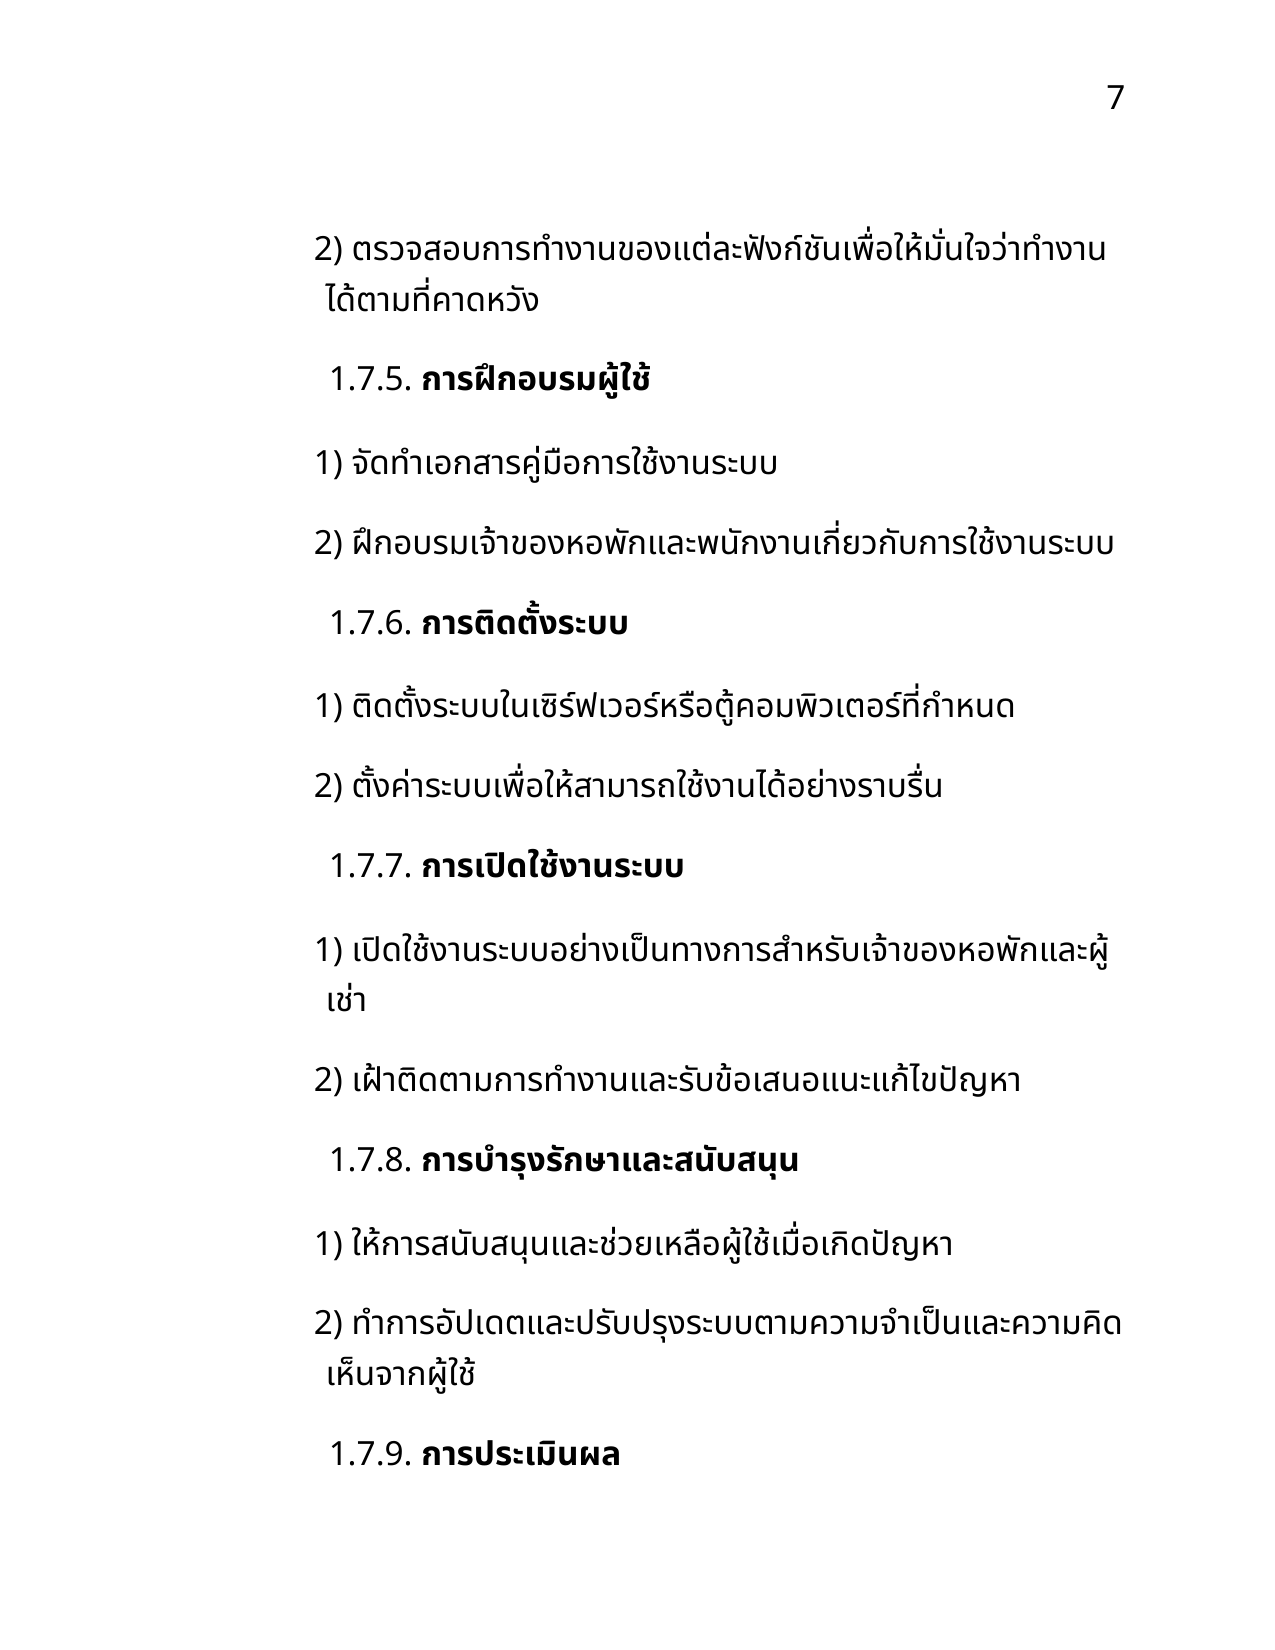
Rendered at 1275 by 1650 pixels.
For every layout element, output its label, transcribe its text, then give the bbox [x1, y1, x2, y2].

subtitle การฝึกอบรมผู้ใช้ [284, 1186, 1125, 1237]
subtitle การออกแบบระบบ [284, 355, 1125, 406]
text วางแผนฟังก์ชันการทำงาน เช่น การจัดการห้องพัก การออกบิล การจัดการการชำระเงิน [314, 519, 1125, 620]
list ออกแบบสถาปัตยกรรมระบบและฐานข้อมูล [314, 439, 1125, 489]
list จัดทำเอกสารคู่มือการใช้งานระบบ [314, 1270, 1125, 1320]
text ฝึกอบรมเจ้าของหอพักและพนักงานเกี่ยวกับการใช้งานระบบ [314, 1349, 1125, 1400]
text รวบรวมข้อมูลเกี่ยวกับบริการที่ต้องการ เช่น การจองห้องพัก การชำระเงิน ฯลฯ [314, 225, 1125, 326]
subtitle การทดสอบระบบ [284, 892, 1125, 943]
list ทดสอบระบบในสภาพแวดล้อมที่ควบคุม [314, 976, 1125, 1027]
text สร้างอินเทอร์เฟซผู้ใช้ที่ใช้งานง่าย [314, 812, 1125, 863]
subtitle การติดตั้งระบบ [284, 1429, 1125, 1480]
subtitle การพัฒนาระบบ [284, 649, 1125, 699]
list เขียนโค้ดและพัฒนาฟังก์ชันการทำงานตามที่ได้ออกแบบไว้ [314, 733, 1125, 783]
text ตรวจสอบการทำงานของแต่ละฟังก์ชันเพื่อให้มั่นใจว่าทำงานได้ตามที่คาดหวัง [314, 1056, 1125, 1157]
